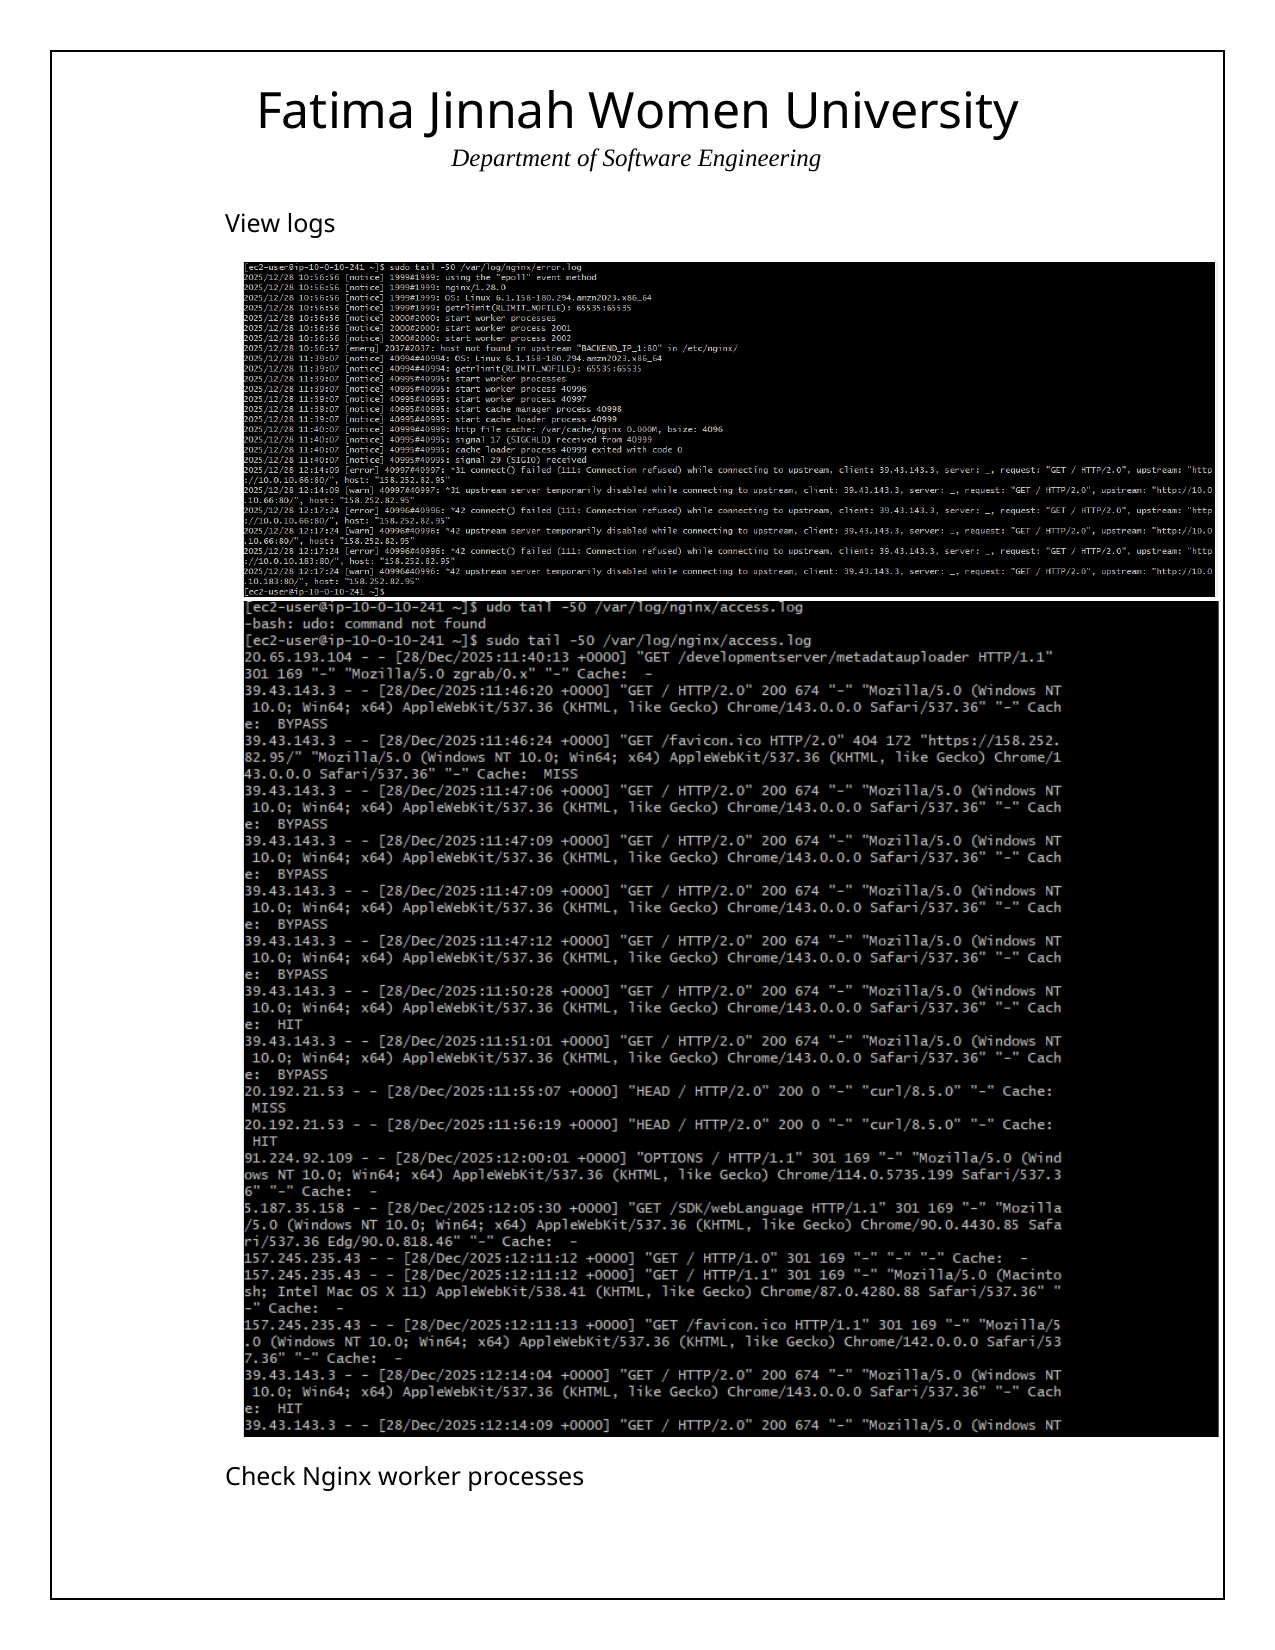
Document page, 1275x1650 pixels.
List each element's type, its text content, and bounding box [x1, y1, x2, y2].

text Check Nginx worker processes [225, 1458, 1125, 1492]
text View logs [225, 206, 1125, 240]
